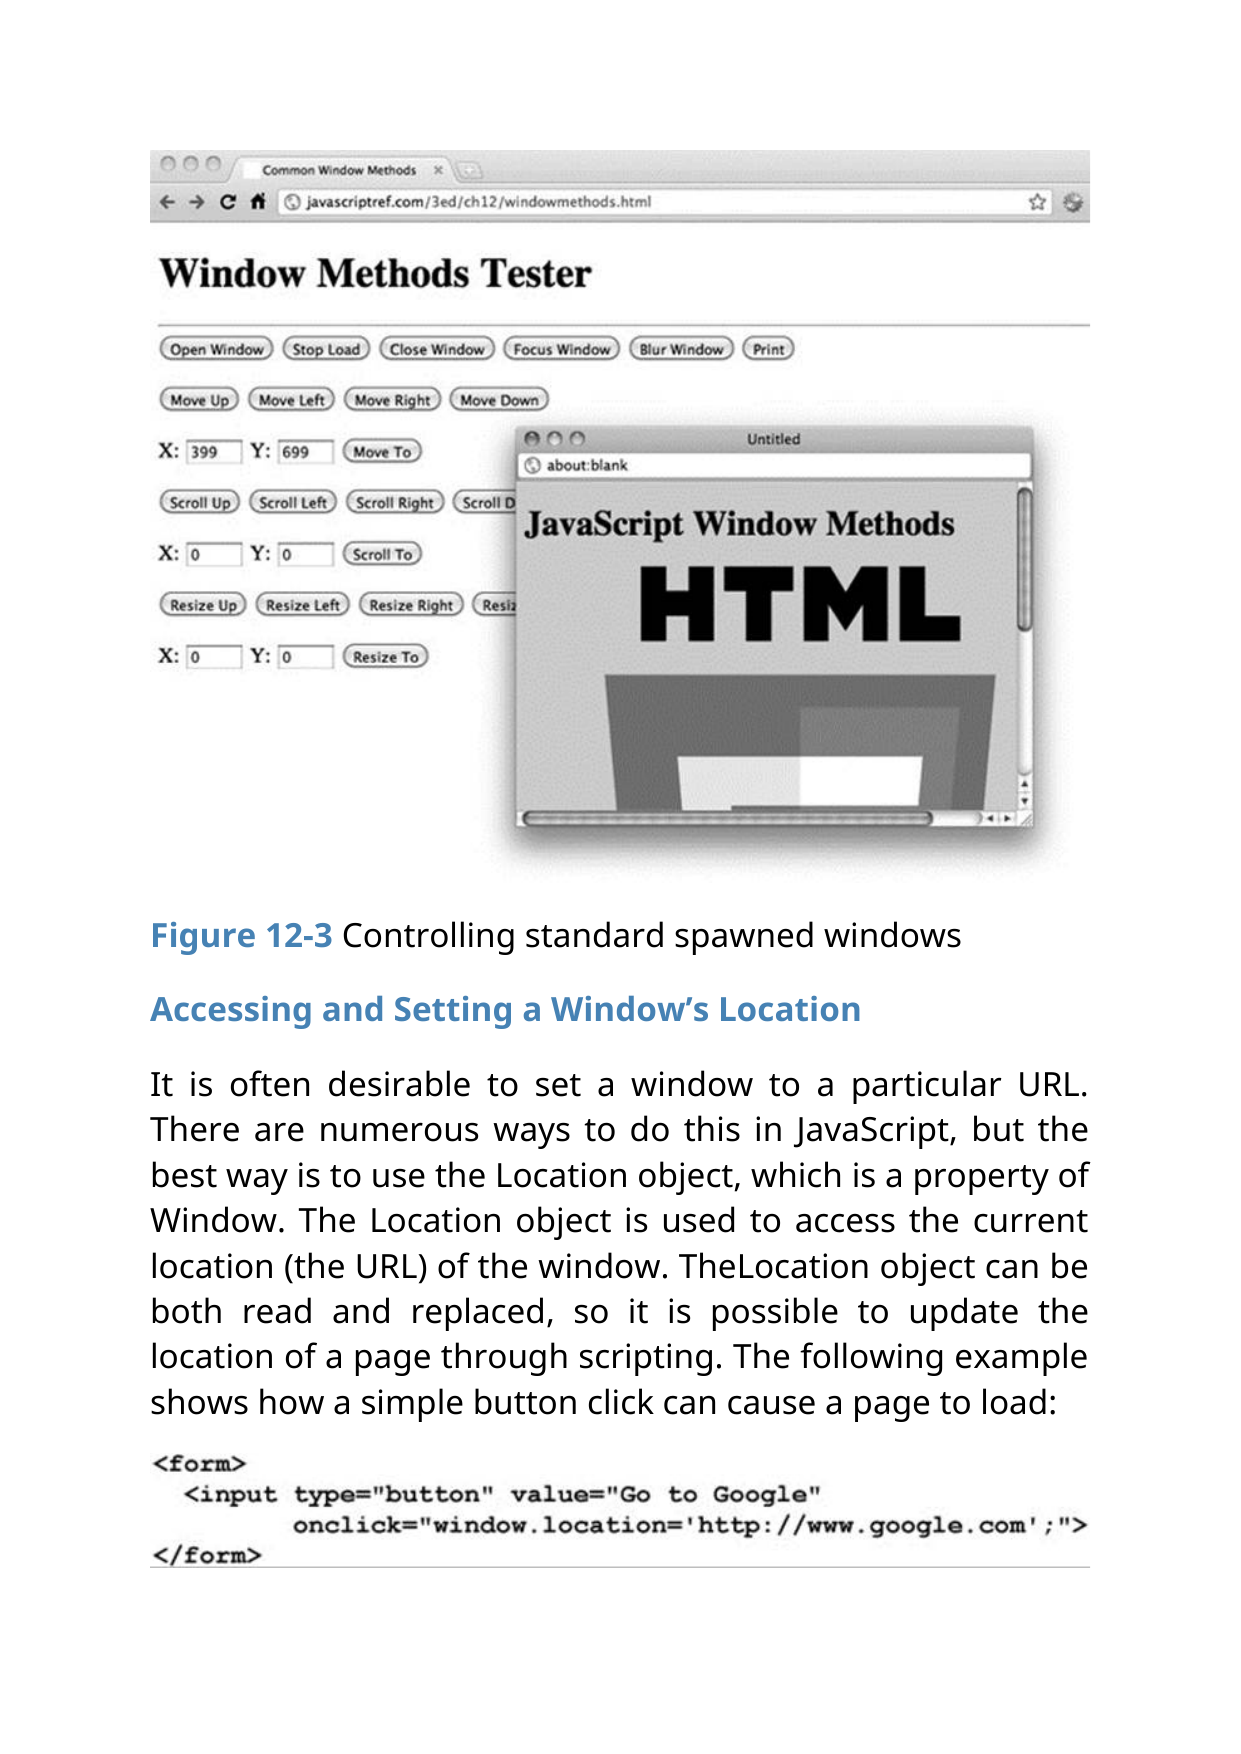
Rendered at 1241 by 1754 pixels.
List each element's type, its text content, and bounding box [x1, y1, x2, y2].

text Figure 12-3 Controlling standard spawned windows [150, 912, 1090, 957]
picture [150, 150, 1091, 883]
picture [150, 1453, 1091, 1568]
text Accessing and Setting a Window’s Location [150, 986, 1090, 1032]
text It is often desirable to set a window to a particular URL. There are numerous ways to do this in JavaScript, but the best way is to use the Location object, which is a property of Window. The Location object is used to access the current location (the URL) of the window. TheLocation object can be both read and replaced, so it is possible to update the location of a page through scripting. The following example shows how a simple button click can cause a page to load: [150, 1061, 1090, 1424]
